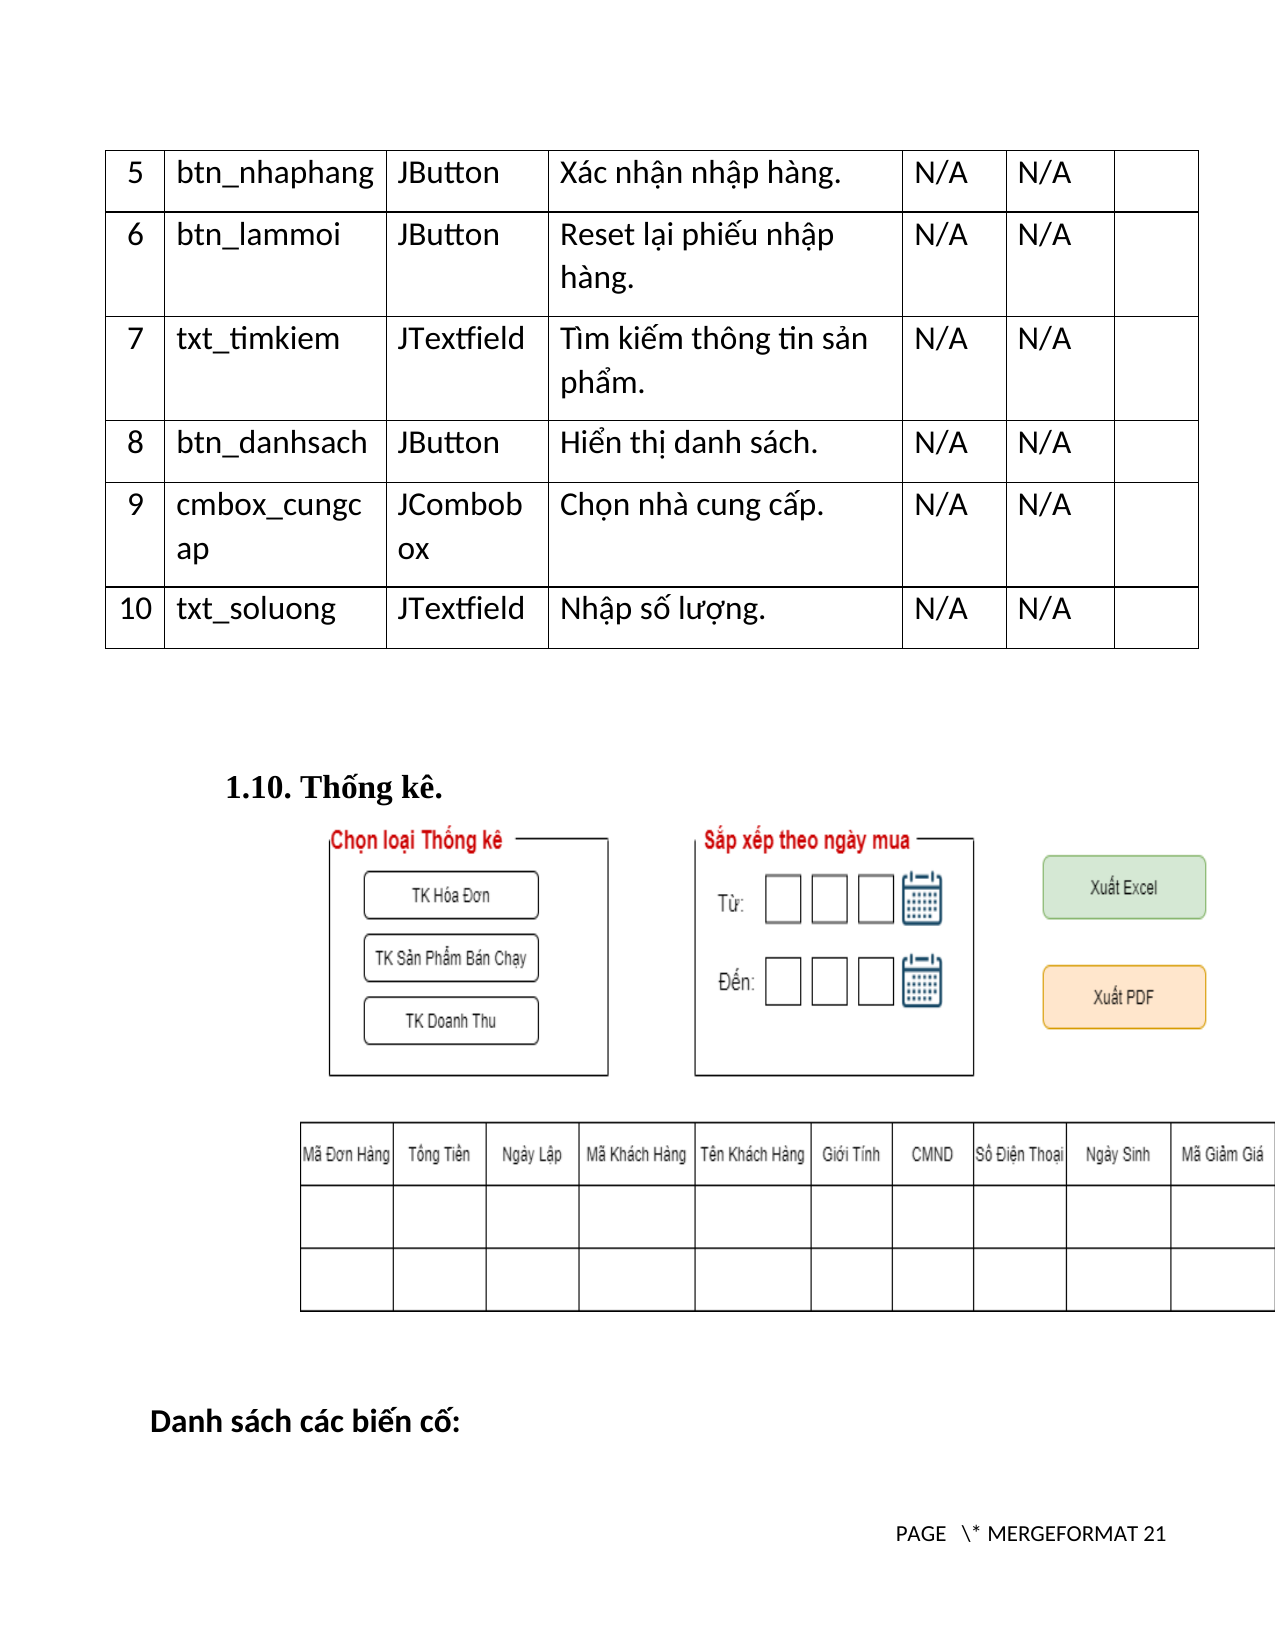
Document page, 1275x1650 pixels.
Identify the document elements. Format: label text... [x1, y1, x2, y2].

table_cell [1115, 588, 1198, 648]
table_cell N/A [903, 213, 1006, 316]
table_cell N/A [1007, 588, 1114, 648]
table_cell btn_danhsach [165, 421, 386, 482]
table_cell N/A [903, 588, 1006, 648]
table_cell N/A [1007, 151, 1114, 211]
table_cell 7 [106, 317, 164, 420]
table_cell JTextfield [387, 317, 548, 420]
table_cell N/A [1007, 213, 1114, 316]
table_cell N/A [1007, 421, 1114, 482]
table_cell [1115, 317, 1198, 420]
table_cell N/A [903, 317, 1006, 420]
table_cell 5 [106, 151, 164, 211]
table_cell btn_nhaphang [165, 151, 386, 211]
table_cell txt_soluong [165, 588, 386, 648]
table_cell Xác nhận nhập hàng. [549, 151, 902, 211]
picture [300, 824, 1275, 1312]
table_cell JButton [387, 421, 548, 482]
table_cell JButton [387, 151, 548, 211]
table_cell 6 [106, 213, 164, 316]
table_cell Tìm kiếm thông tin sản phẩm. [549, 317, 902, 420]
table_cell [1115, 483, 1198, 586]
table_cell Reset lại phiếu nhập hàng. [549, 213, 902, 316]
table_cell [1115, 213, 1198, 316]
table_cell btn_lammoi [165, 213, 386, 316]
table_cell N/A [903, 421, 1006, 482]
table_cell txt_timkiem [165, 317, 386, 420]
table_cell JTextfield [387, 588, 548, 648]
table_cell [1115, 151, 1198, 211]
table_cell JButton [387, 213, 548, 316]
table_cell 10 [106, 588, 164, 648]
table_cell Hiển thị danh sách. [549, 421, 902, 482]
table_cell N/A [1007, 317, 1114, 420]
table_cell 8 [106, 421, 164, 482]
table_cell Nhập số lượng. [549, 588, 902, 648]
table_cell N/A [903, 151, 1006, 211]
table_cell N/A [903, 483, 1006, 586]
table_cell JCombobox [387, 483, 548, 586]
text Danh sách các biến cố: [150, 1400, 1167, 1441]
table_cell Chọn nhà cung cấp. [549, 483, 902, 586]
list Thống kê. [225, 767, 1167, 805]
table_cell N/A [1007, 483, 1114, 586]
table_cell 9 [106, 483, 164, 586]
table_cell [1115, 421, 1198, 482]
table_cell cmbox_cungcap [165, 483, 386, 586]
